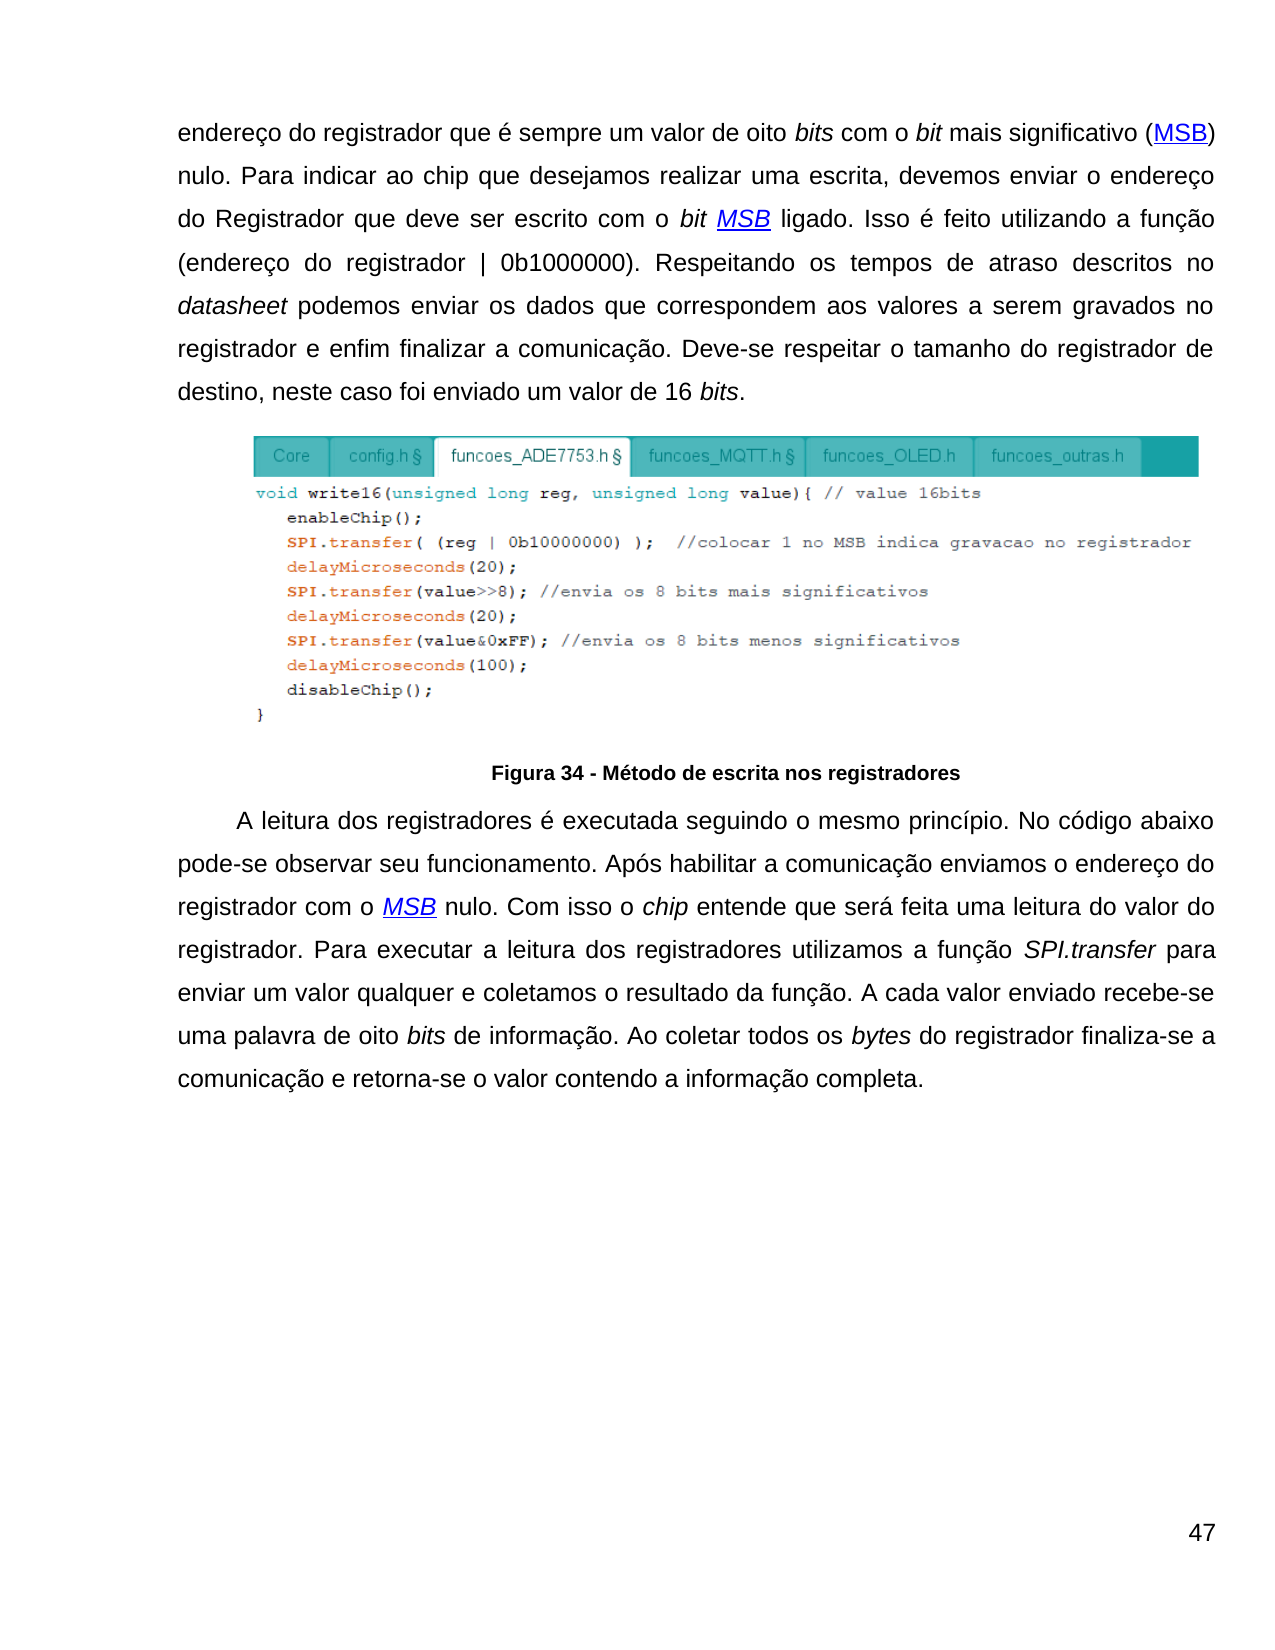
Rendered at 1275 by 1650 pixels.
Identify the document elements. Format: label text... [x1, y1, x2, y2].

picture [253, 436, 1199, 730]
text Figura 34 - Método de escrita nos registradores [177, 761, 1216, 785]
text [177, 118, 1216, 406]
text A leitura dos registradores é executada seguindo o mesmo princípio. No código abaixo pode-se observar seu funcionamento. Após habilitar a comunicação enviamos o endereço do registrador com o MSB nulo. Com isso o chip entende que será feita uma leitura do valor do registrador. Para executar a leitura dos registradores utilizamos a função SPI.transfer para enviar um valor qualquer e coletamos o resultado da função. A cada valor enviado recebe-se uma palavra de oito bits de informação. Ao coletar todos os bytes do registrador finaliza-se a comunicação e retorna-se o valor contendo a informação completa. [177, 806, 1216, 1093]
